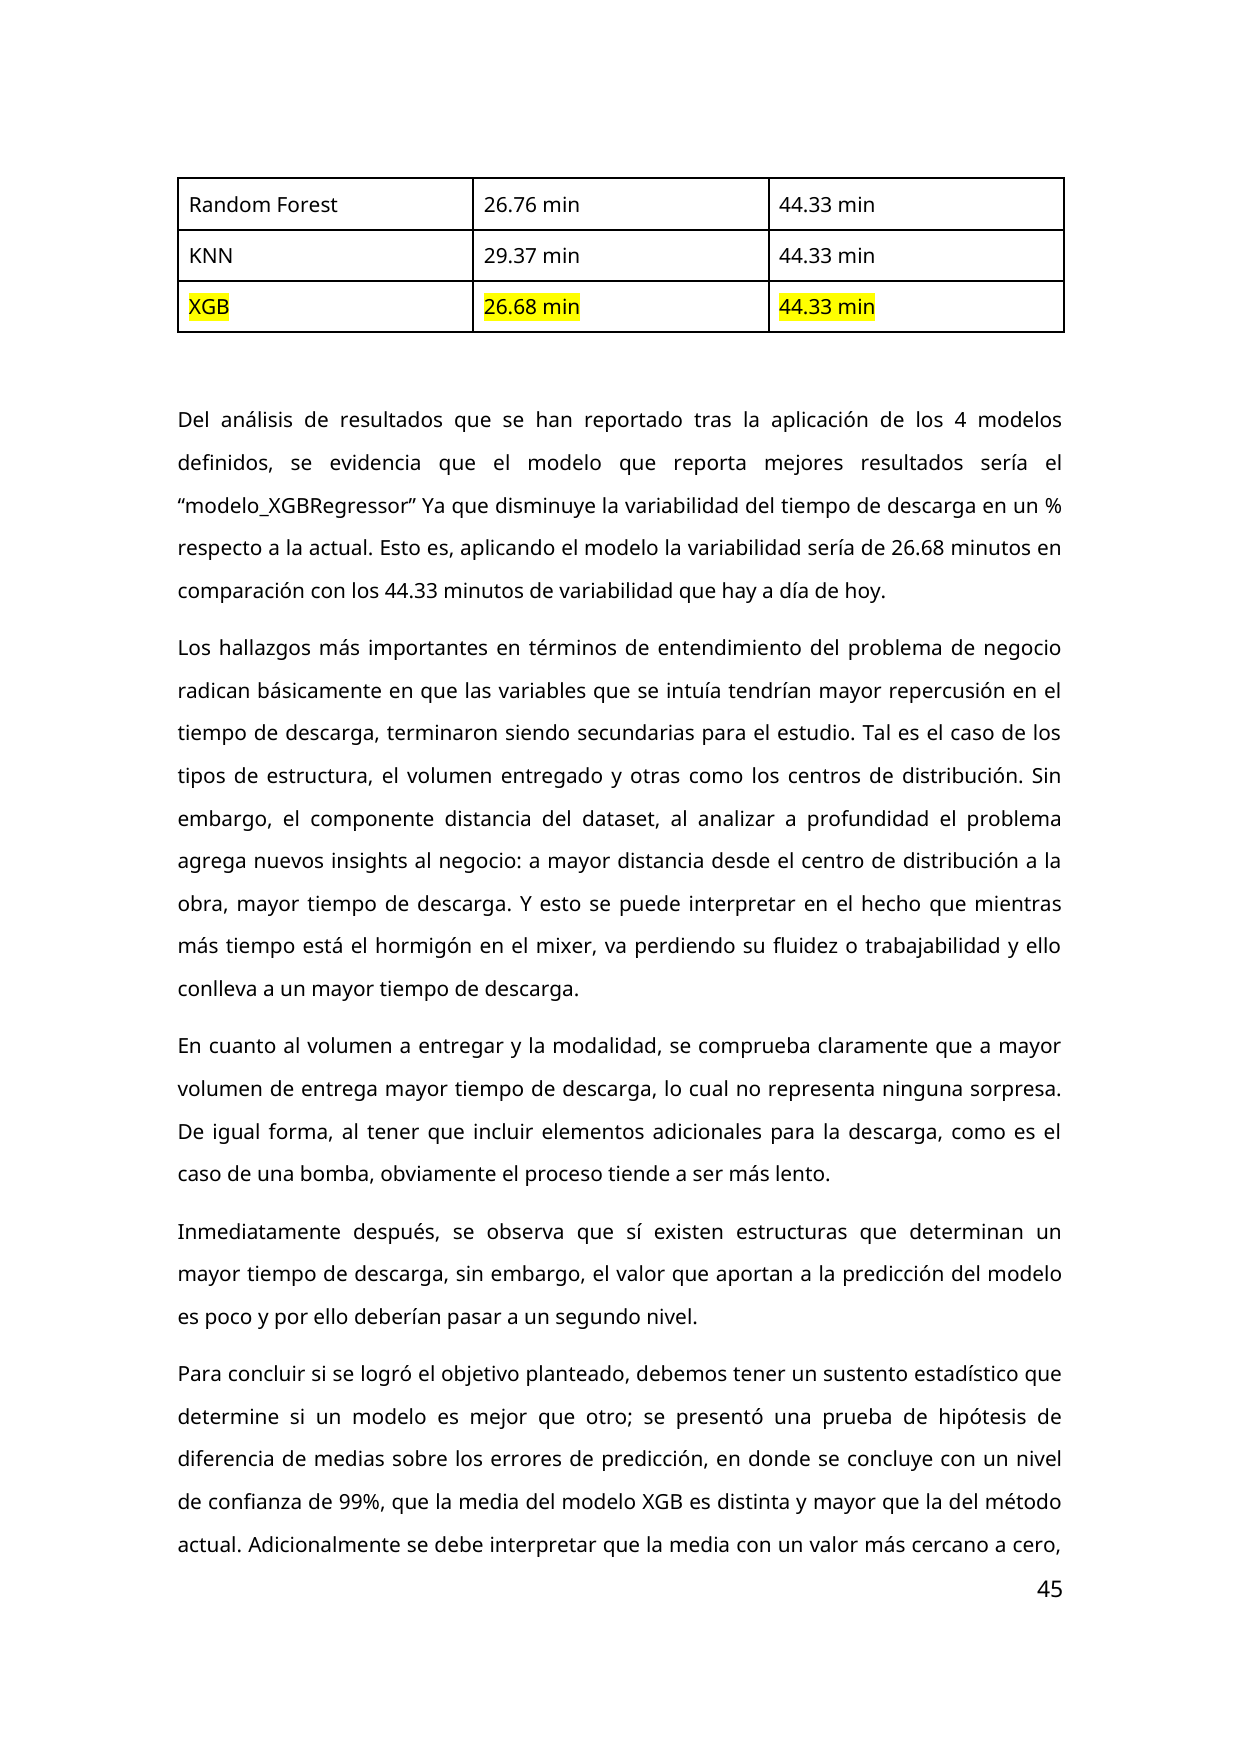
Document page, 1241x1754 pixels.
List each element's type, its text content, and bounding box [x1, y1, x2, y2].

table_cell 44.33 min [770, 282, 1063, 331]
table_cell 29.37 min [474, 231, 768, 280]
table_cell 44.33 min [770, 179, 1063, 228]
table_cell XGB [179, 282, 472, 331]
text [177, 1359, 1063, 1558]
table_cell Random Forest [179, 179, 472, 228]
text Del análisis de resultados que se han reportado tras la aplicación de los 4 modelos definidos, se evidencia que el modelo que reporta mejores resultados sería el “modelo_XGBRegressor” Ya que disminuye la variabilidad del tiempo de descarga en un % respecto a la actual. Esto es, aplicando el modelo la variabilidad sería de 26.68 minutos en comparación con los 44.33 minutos de variabilidad que hay a día de hoy. [177, 406, 1063, 604]
table_cell 26.68 min [474, 282, 768, 331]
text Inmediatamente después, se observa que sí existen estructuras que determinan un mayor tiempo de descarga, sin embargo, el valor que aportan a la predicción del modelo es poco y por ello deberían pasar a un segundo nivel. [177, 1217, 1063, 1330]
table_cell 44.33 min [770, 231, 1063, 280]
table_cell 26.76 min [474, 179, 768, 228]
table_cell KNN [179, 231, 472, 280]
text Los hallazgos más importantes en términos de entendimiento del problema de negocio radican básicamente en que las variables que se intuía tendrían mayor repercusión en el tiempo de descarga, terminaron siendo secundarias para el estudio. Tal es el caso de los tipos de estructura, el volumen entregado y otras como los centros de distribución. Sin embargo, el componente distancia del dataset, al analizar a profundidad el problema agrega nuevos insights al negocio: a mayor distancia desde el centro de distribución a la obra, mayor tiempo de descarga. Y esto se puede interpretar en el hecho que mientras más tiempo está el hormigón en el mixer, va perdiendo su fluidez o trabajabilidad y ello conlleva a un mayor tiempo de descarga. [177, 633, 1063, 1003]
text En cuanto al volumen a entregar y la modalidad, se comprueba claramente que a mayor volumen de entrega mayor tiempo de descarga, lo cual no representa ninguna sorpresa. De igual forma, al tener que incluir elementos adicionales para la descarga, como es el caso de una bomba, obviamente el proceso tiende a ser más lento. [177, 1032, 1063, 1188]
